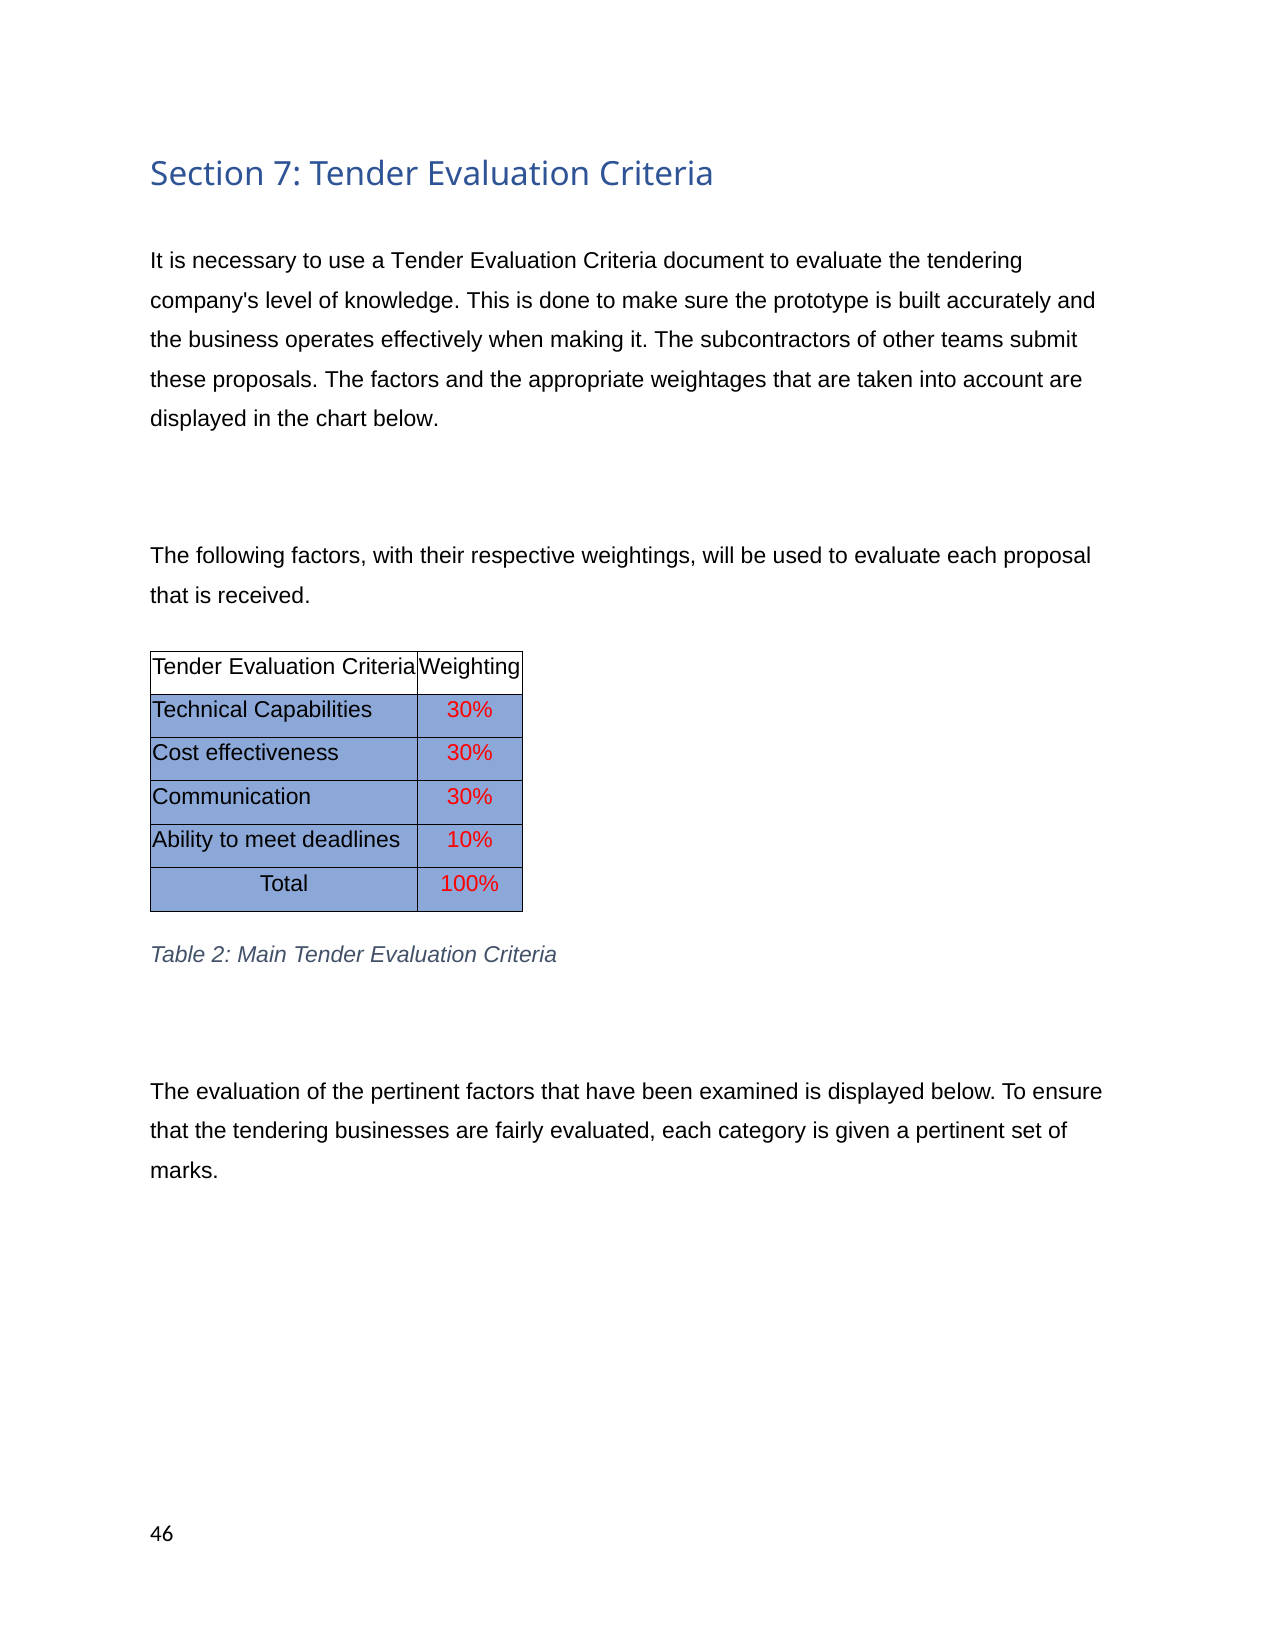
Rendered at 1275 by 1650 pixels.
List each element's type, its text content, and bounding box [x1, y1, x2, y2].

table_cell Ability to meet deadlines [151, 825, 417, 867]
table_cell 30% [418, 695, 522, 737]
table_cell 30% [418, 781, 522, 824]
text The evaluation of the pertinent factors that have been examined is displayed below. To ensure that the tendering businesses are fairly evaluated, each category is given a pertinent set of marks. [150, 1078, 1125, 1183]
text It is necessary to use a Tender Evaluation Criteria document to evaluate the tendering company's level of knowledge. This is done to make sure the prototype is built accurately and the business operates effectively when making it. The subcontractors of other teams submit these proposals. The factors and the appropriate weightages that are taken into account are displayed in the chart below. [150, 247, 1125, 432]
subtitle Section 7: Tender Evaluation Criteria [150, 150, 1125, 195]
table_cell Technical Capabilities [151, 695, 417, 737]
text Table 2: Main Tender Evaluation Criteria [150, 941, 1125, 967]
table_header Tender Evaluation Criteria [151, 652, 417, 694]
table_cell 100% [418, 868, 522, 911]
text The following factors, with their respective weightings, will be used to evaluate each proposal that is received. [150, 542, 1125, 608]
table_header Weighting [418, 652, 522, 694]
table_cell Cost effectiveness [151, 738, 417, 780]
table_cell Communication [151, 781, 417, 824]
table_cell 30% [418, 738, 522, 780]
table_cell 10% [418, 825, 522, 867]
table_cell Total [151, 868, 417, 911]
